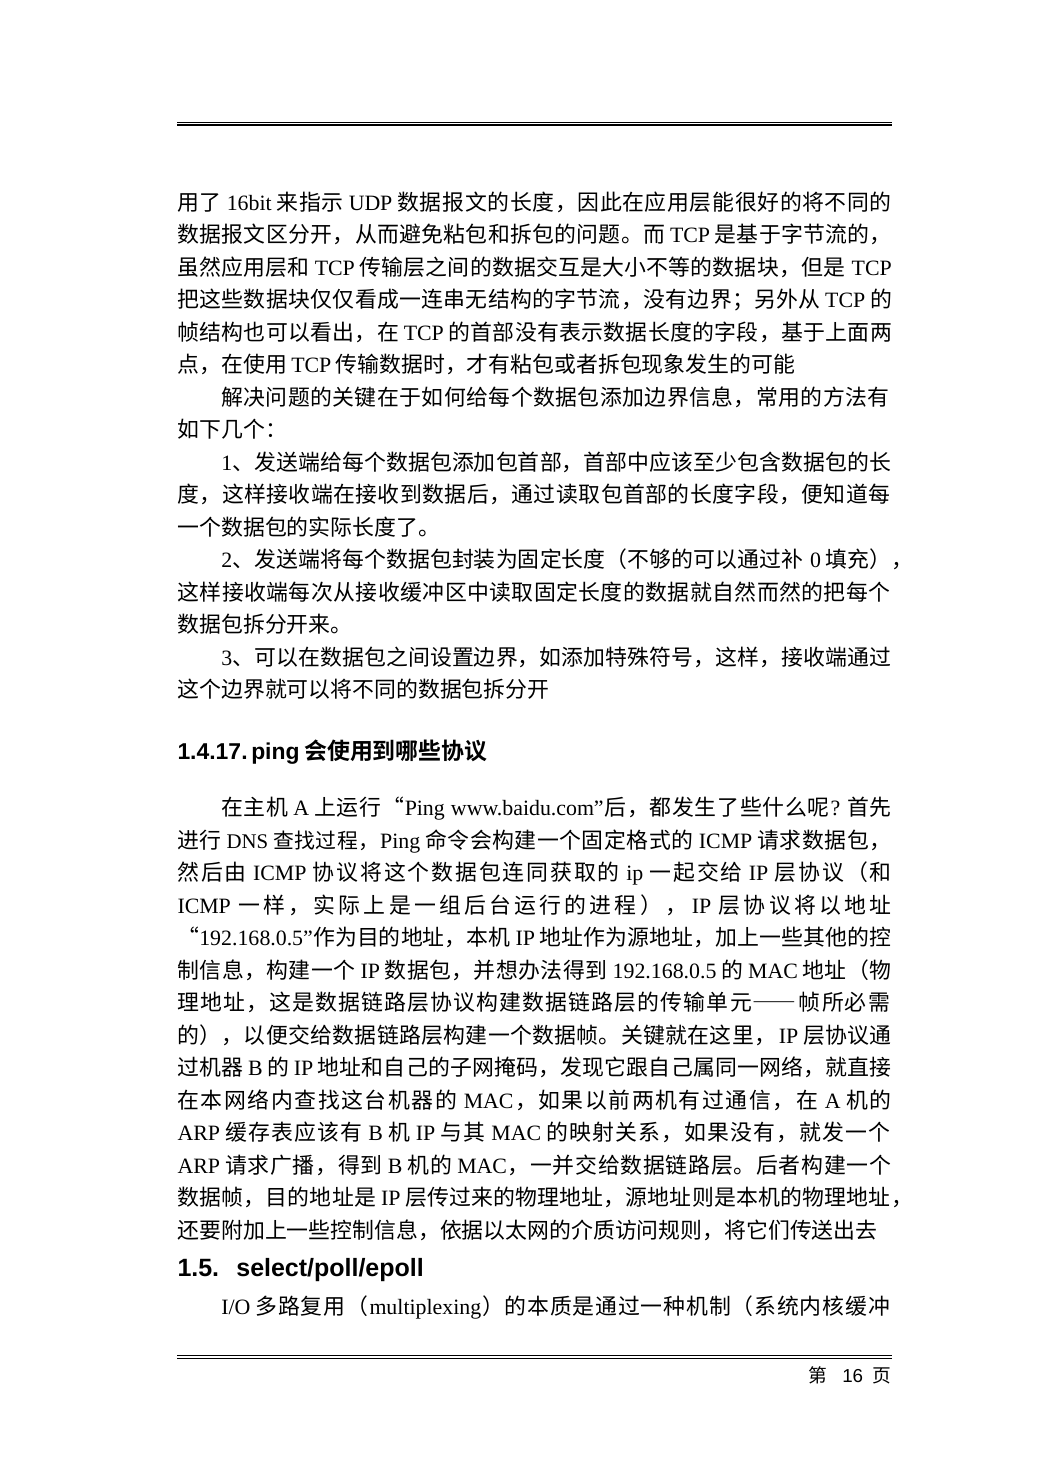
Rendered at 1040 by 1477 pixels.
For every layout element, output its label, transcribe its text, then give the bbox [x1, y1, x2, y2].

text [177, 184, 892, 379]
text 2、发送端将每个数据包封装为固定长度（不够的可以通过补0填充），这样接收端每次从接收缓冲区中读取固定长度的数据就自然而然的把每个数据包拆分开来。 [177, 542, 892, 639]
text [177, 1288, 892, 1321]
text 解决问题的关键在于如何给每个数据包添加边界信息，常用的方法有如下几个： [177, 379, 892, 444]
text 3、可以在数据包之间设置边界，如添加特殊符号，这样，接收端通过这个边界就可以将不同的数据包拆分开 [177, 639, 892, 704]
text 在主机A上运行“Ping www.baidu.com”后，都发生了些什么呢? 首先进行DNS查找过程，Ping命令会构建一个固定格式的ICMP请求数据包，然后由ICMP协议将这个数据包连同获取的ip一起交给IP层协议（和ICMP一样，实际上是一组后台运行的进程），IP层协议将以地址“192.168.0.5”作为目的地址，本机IP地址作为源地址，加上一些其他的控制信息，构建一个IP数据包，并想办法得到192.168.0.5的MAC地址（物理地址，这是数据链路层协议构建数据链路层的传输单元——帧所必需的），以便交给数据链路层构建一个数据帧。关键就在这里，IP层协议通过机器B的IP地址和自己的子网掩码，发现它跟自己属同一网络，就直接在本网络内查找这台机器的MAC，如果以前两机有过通信，在A机的ARP缓存表应该有B机IP与其MAC的映射关系，如果没有，就发一个ARP请求广播，得到B机的MAC，一并交给数据链路层。后者构建一个数据帧，目的地址是IP层传过来的物理地址，源地址则是本机的物理地址，还要附加上一些控制信息，依据以太网的介质访问规则，将它们传送出去 [177, 790, 892, 1245]
subtitle ping会使用到哪些协议 [177, 717, 892, 782]
subtitle select/poll/epoll [177, 1251, 892, 1284]
text 1、发送端给每个数据包添加包首部，首部中应该至少包含数据包的长度，这样接收端在接收到数据后，通过读取包首部的长度字段，便知道每一个数据包的实际长度了。 [177, 444, 892, 542]
